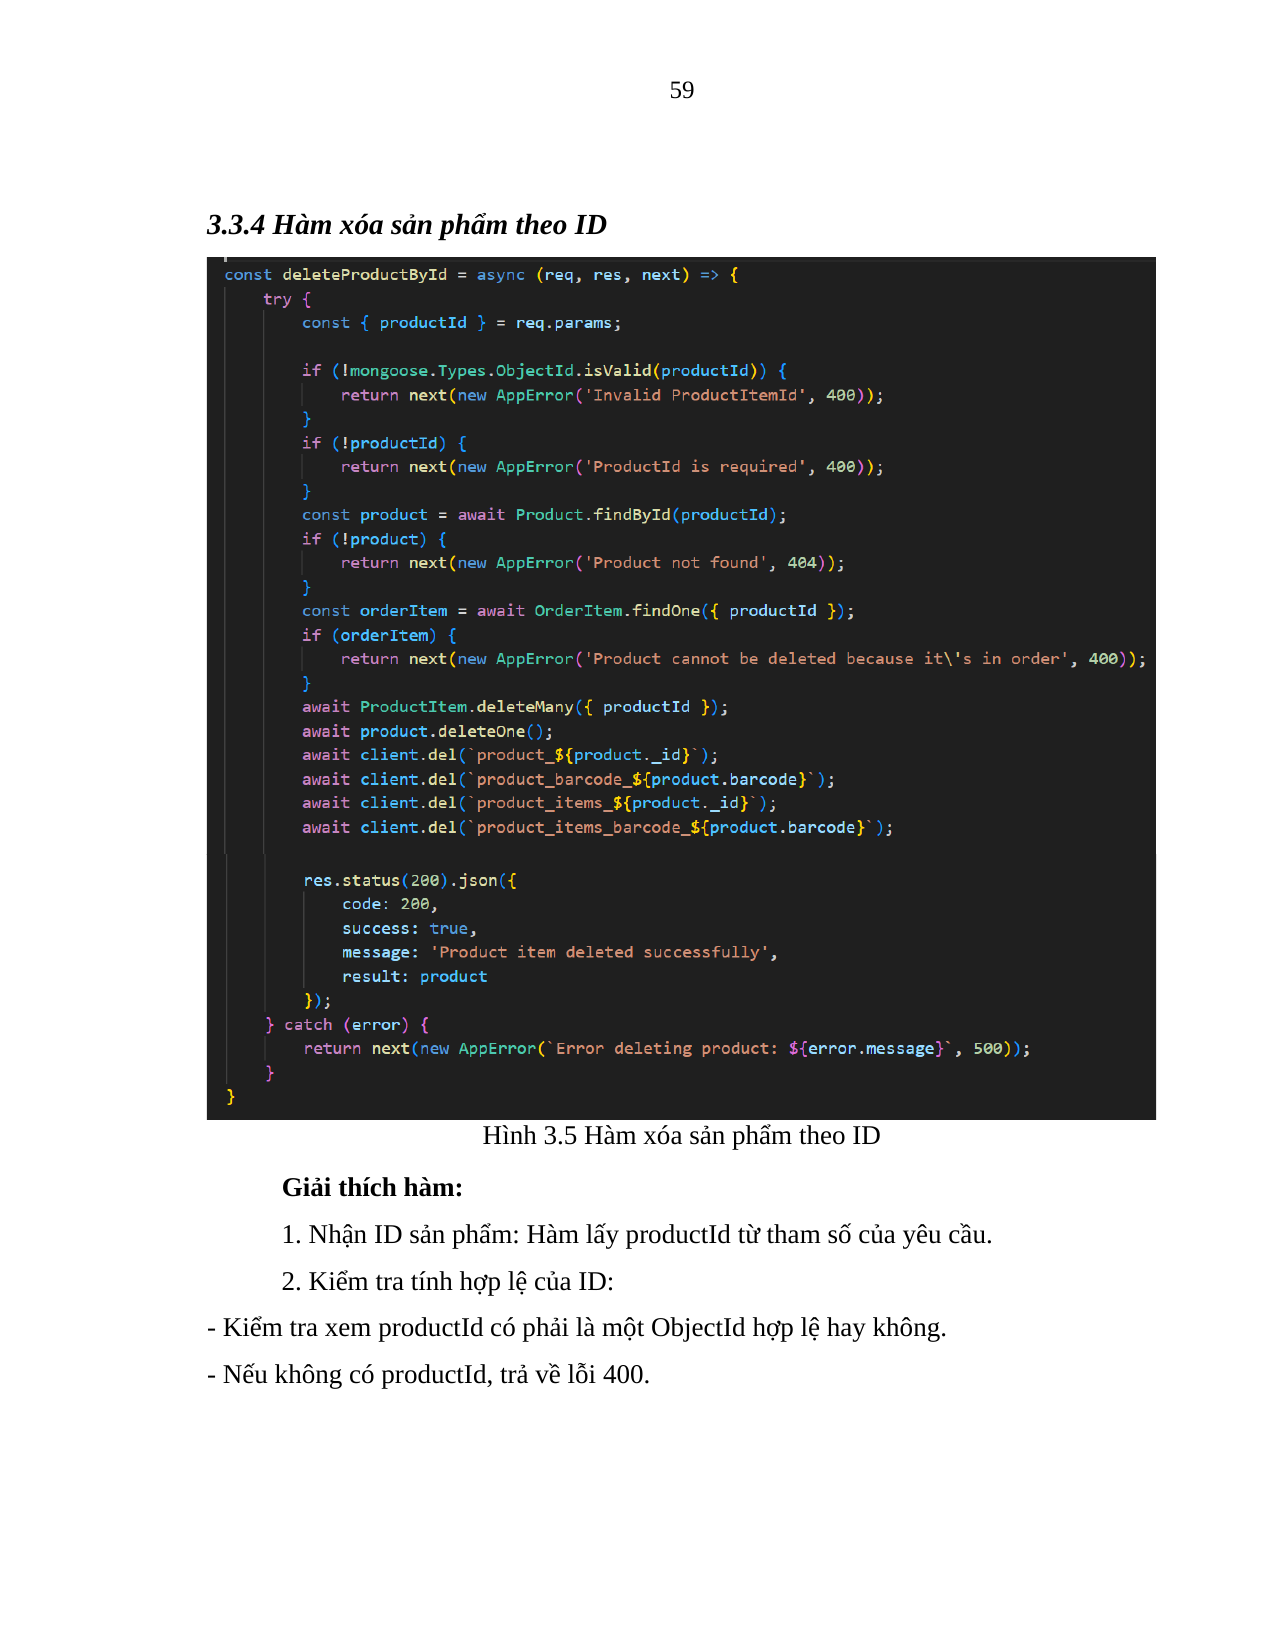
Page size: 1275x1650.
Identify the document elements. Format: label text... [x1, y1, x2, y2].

text 3.3.4 Hàm xóa sản phẩm theo ID [207, 207, 1157, 240]
text - Kiểm tra xem productId có phải là một ObjectId hợp lệ hay không. [207, 1311, 1157, 1342]
list 1. Nhận ID sản phẩm: Hàm lấy productId từ tham số của yêu cầu. [207, 1218, 1157, 1249]
text - Nếu không có productId, trả về lỗi 400. [207, 1358, 1157, 1389]
picture [206, 257, 1157, 1120]
text Hình 3.5 Hàm xóa sản phẩm theo ID [207, 1120, 1157, 1150]
list Giải thích hàm: [207, 1171, 1157, 1202]
list 2. Kiểm tra tính hợp lệ của ID: [207, 1264, 1157, 1296]
